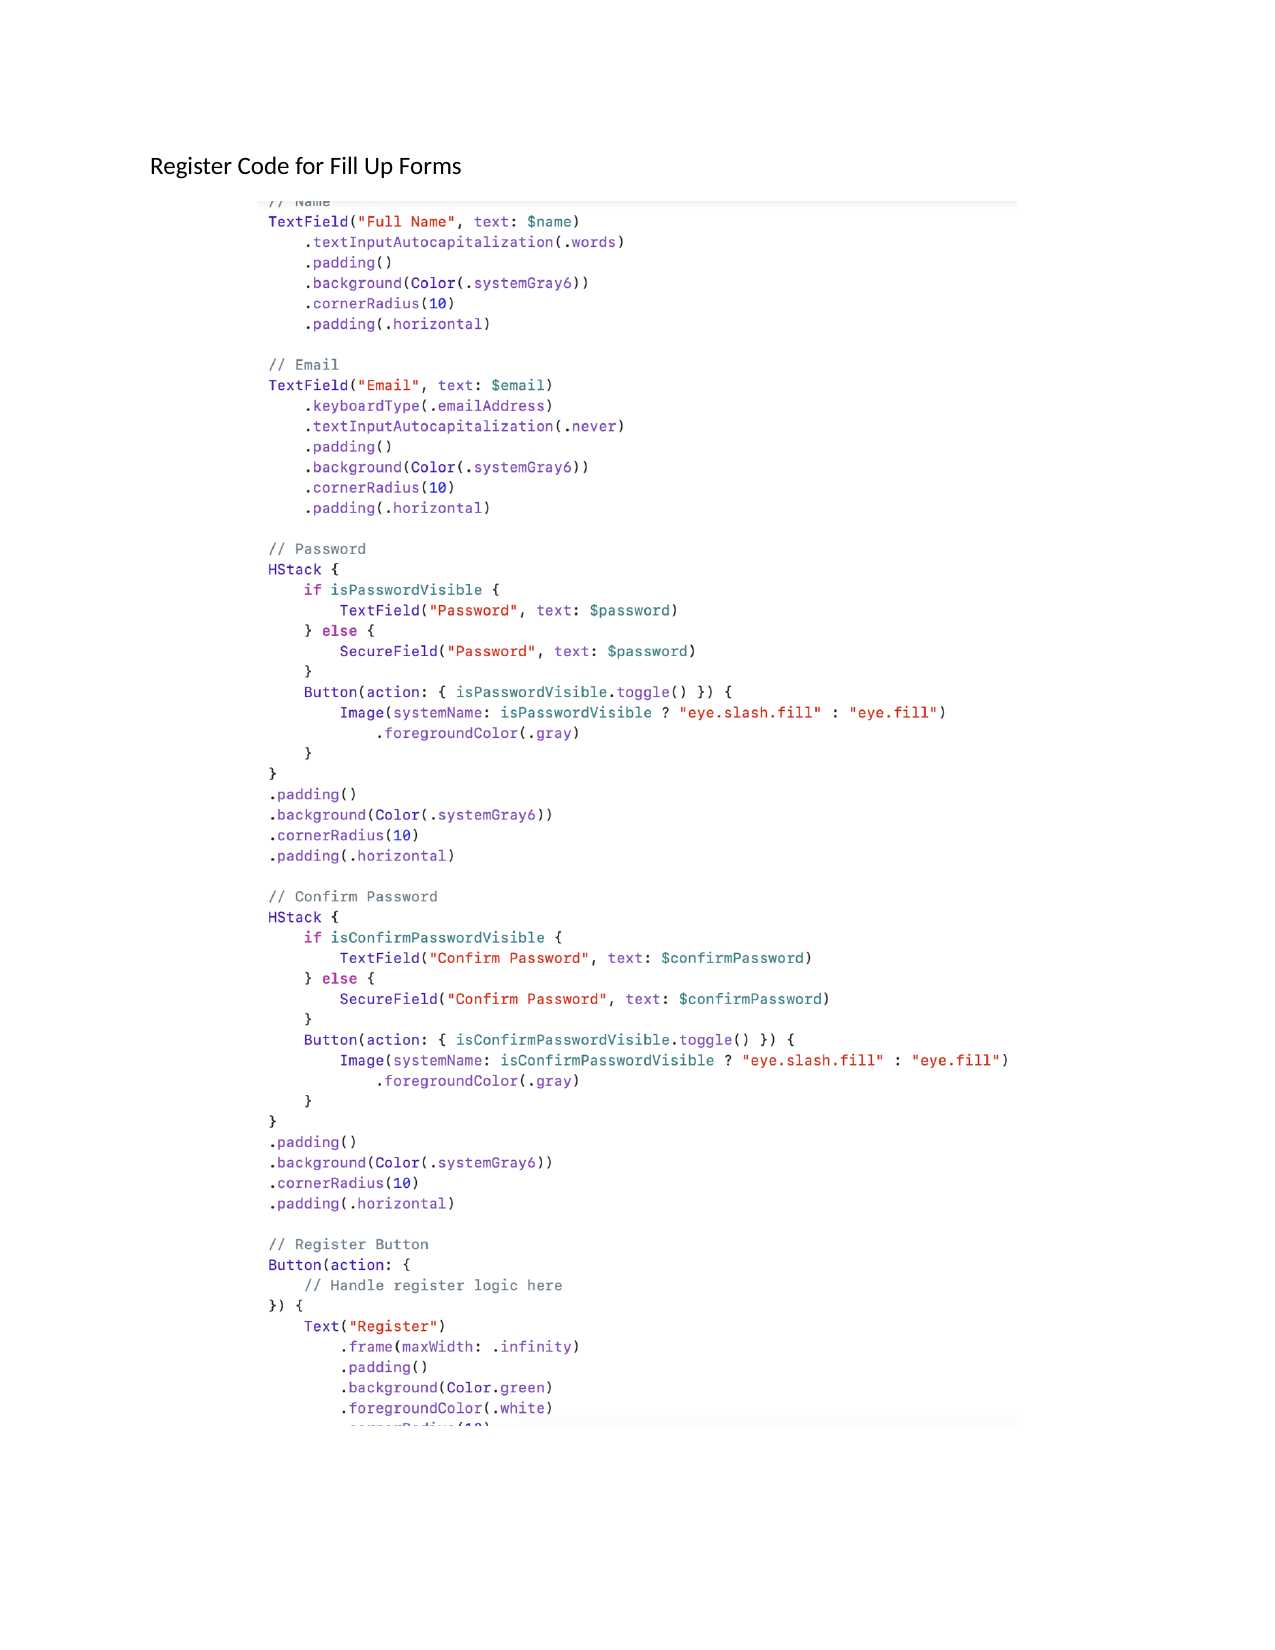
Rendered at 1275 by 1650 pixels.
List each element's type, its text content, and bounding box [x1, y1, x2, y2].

picture [257, 201, 1018, 1426]
text Register Code for Fill Up Forms [150, 150, 1125, 181]
